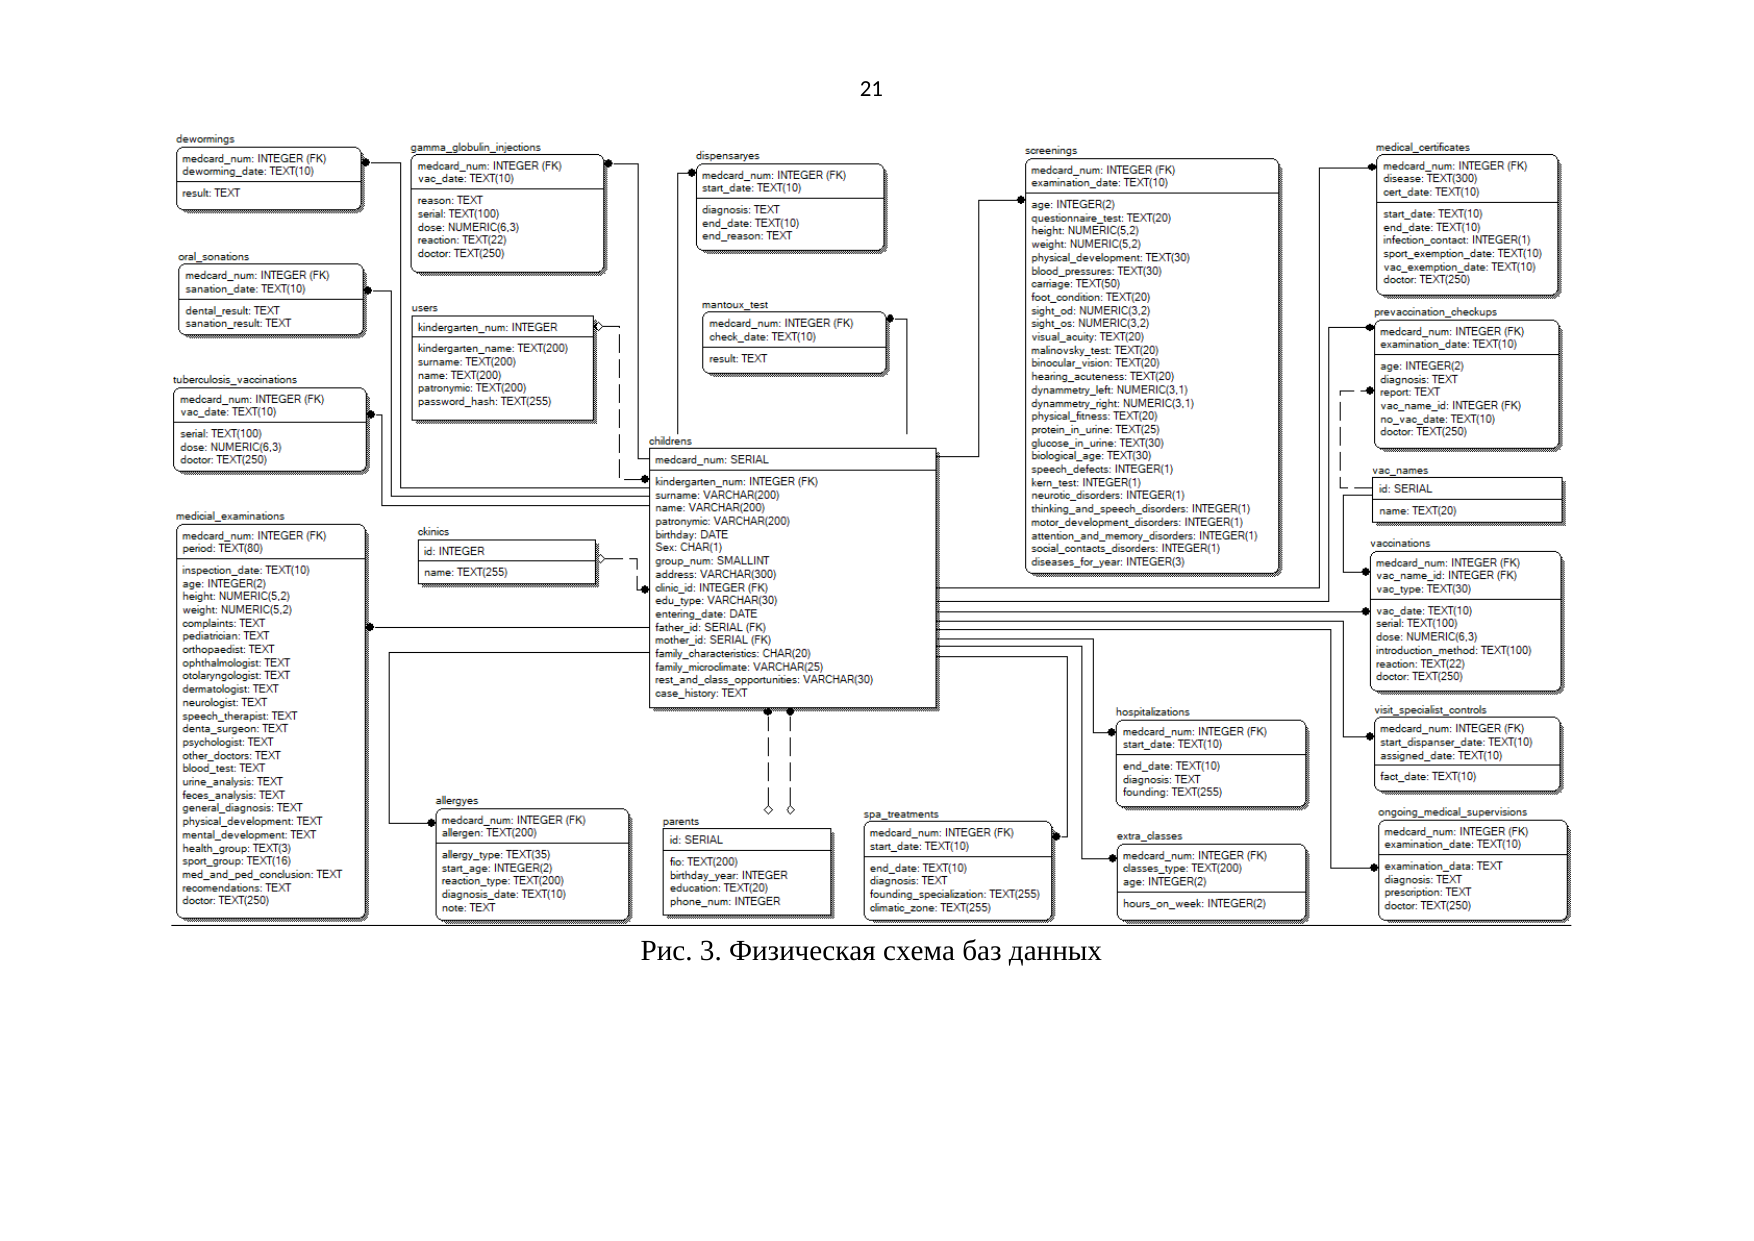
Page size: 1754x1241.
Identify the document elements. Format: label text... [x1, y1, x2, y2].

text Рис. 3. Физическая схема баз данных [118, 933, 1624, 966]
picture [171, 130, 1572, 926]
